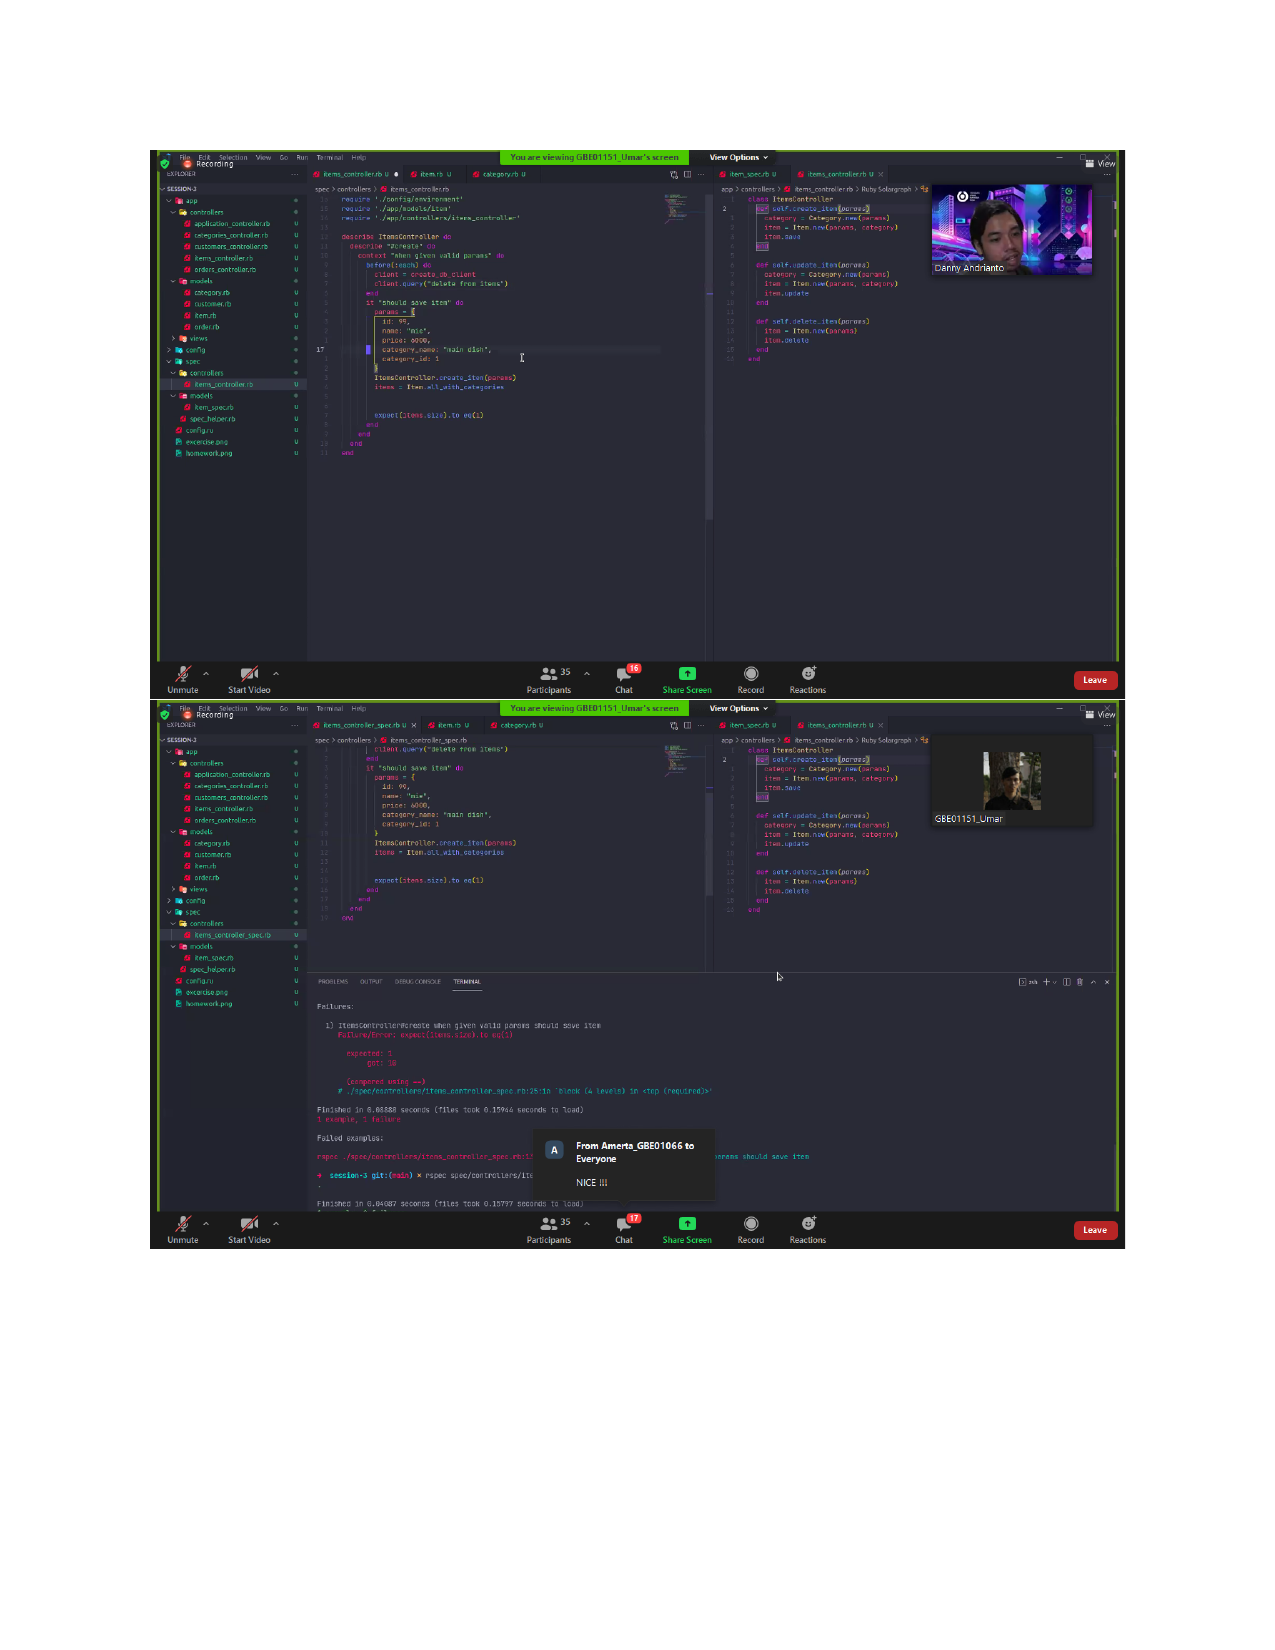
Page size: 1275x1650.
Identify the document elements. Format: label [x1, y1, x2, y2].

picture [150, 150, 1125, 699]
picture [150, 700, 1125, 1249]
